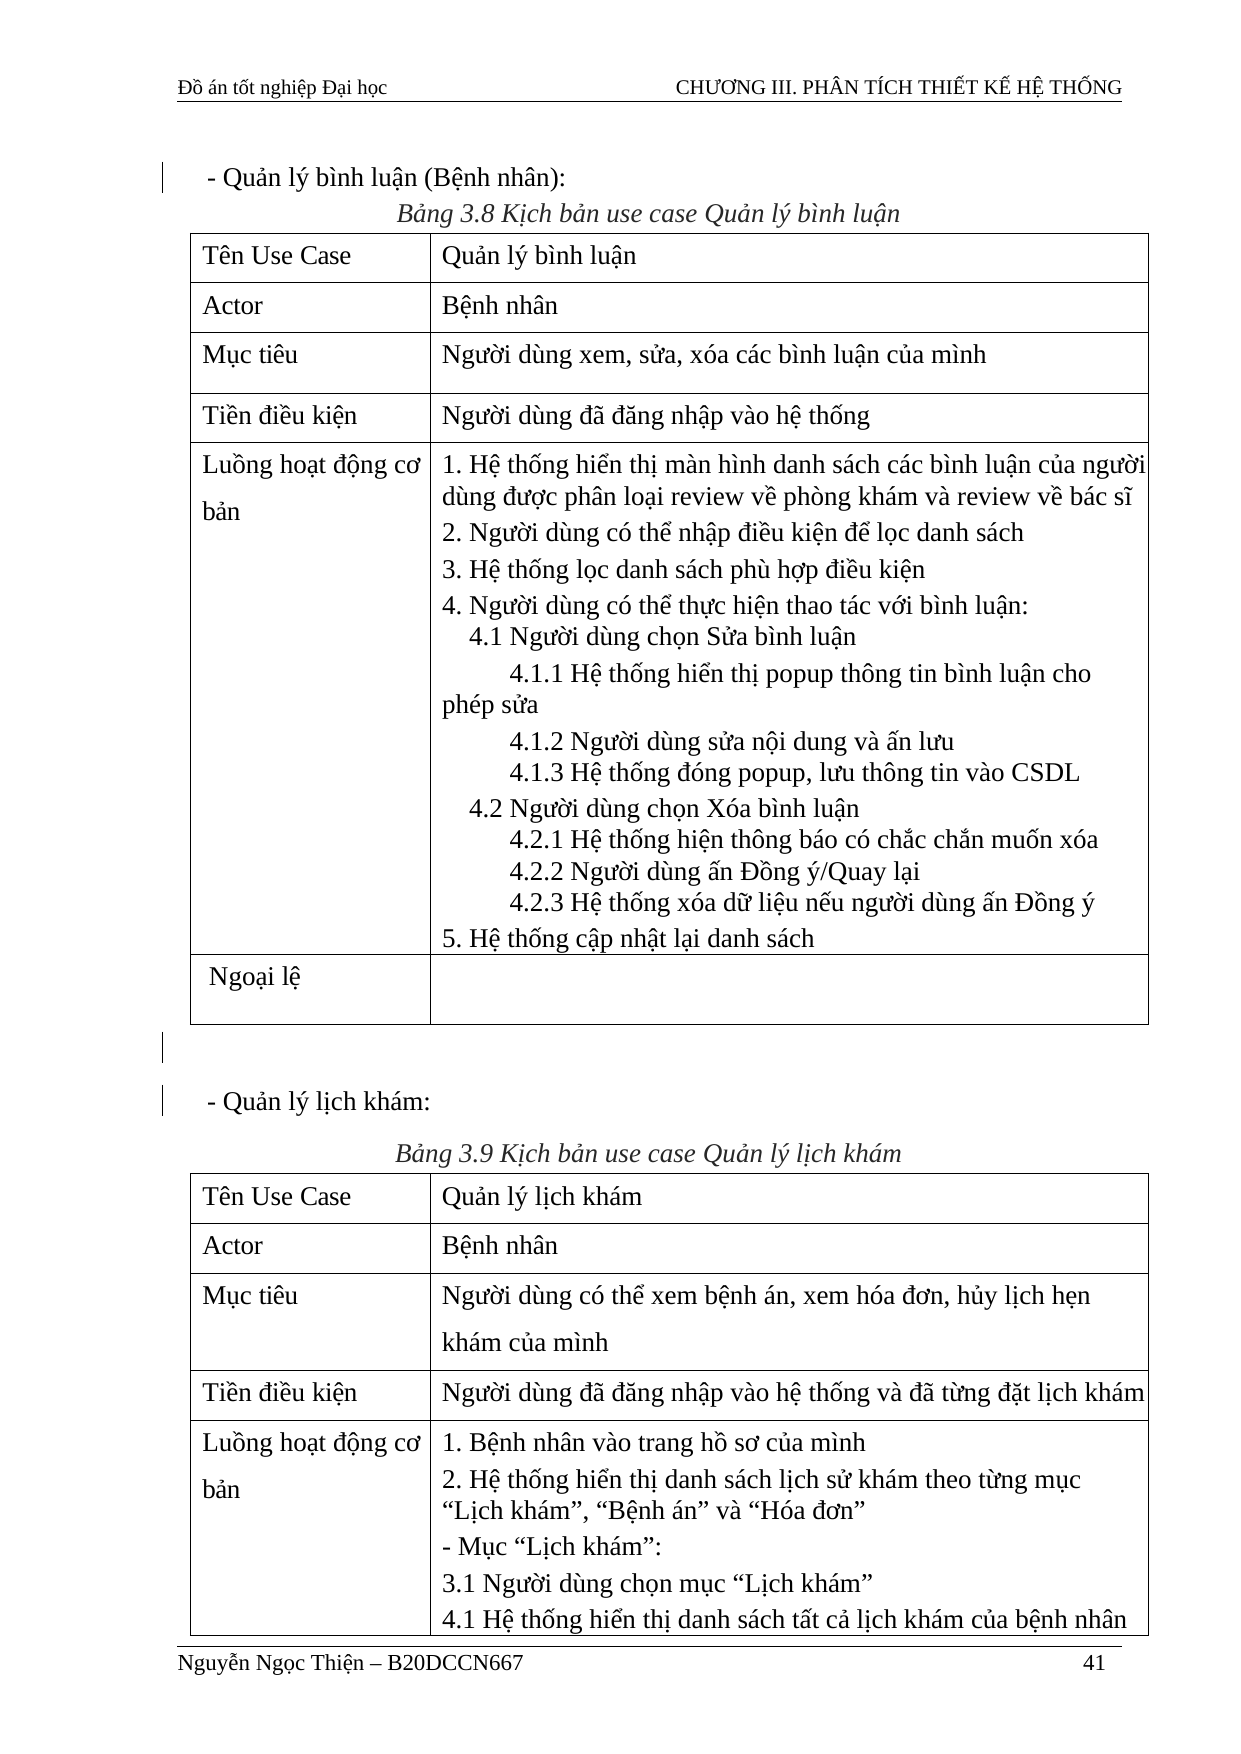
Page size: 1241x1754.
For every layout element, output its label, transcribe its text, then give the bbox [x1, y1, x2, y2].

table_cell Ngoại lệ [191, 955, 430, 1024]
table_cell Tiền điều kiện [191, 1371, 430, 1420]
table_cell Mục tiêu [191, 1274, 430, 1370]
subtitle Bảng 3.9 Kịch bản use case Quản lý lịch khám [177, 1137, 1122, 1169]
table_header Quản lý lịch khám [431, 1174, 1148, 1223]
table_cell [431, 955, 1148, 1024]
table_cell Actor [191, 283, 430, 332]
table_cell Tiền điều kiện [191, 394, 430, 442]
subtitle Bảng 3.8 Kịch bản use case Quản lý bình luận [177, 197, 1122, 228]
text - Quản lý lịch khám: [177, 1084, 1122, 1116]
table_cell Bệnh nhân [431, 1224, 1148, 1273]
table_header Tên Use Case [191, 1174, 430, 1223]
table_cell Mục tiêu [191, 333, 430, 392]
table_header Quản lý bình luận [431, 234, 1148, 282]
table_cell Người dùng đã đăng nhập vào hệ thống [431, 394, 1148, 442]
table_cell Bệnh nhân [431, 283, 1148, 332]
table_cell 1. Hệ thống hiển thị màn hình danh sách các bình luận của người dùng được phân loại review về phòng khám và review về bác sĩ 2. Người dùng có thể nhập điều kiện để lọc danh sách 3. Hệ thống lọc danh sách phù hợp điều kiện 4. Người dùng có thể thực hiện thao tác với bình luận: 4.1 Người dùng chọn Sửa bình luận 4.1.1 Hệ thống hiển thị popup thông tin bình luận cho phép sửa 4.1.2 Người dùng sửa nội dung và ấn lưu 4.1.3 Hệ thống đóng popup, lưu thông tin vào CSDL 4.2 Người dùng chọn Xóa bình luận 4.2.1 Hệ thống hiện thông báo có chắc chắn muốn xóa 4.2.2 Người dùng ấn Đồng ý/Quay lại 4.2.3 Hệ thống xóa dữ liệu nếu người dùng ấn Đồng ý 5. Hệ thống cập nhật lại danh sách [431, 443, 1148, 954]
text - Quản lý bình luận (Bệnh nhân): [177, 162, 1122, 193]
table_cell Người dùng có thể xem bệnh án, xem hóa đơn, hủy lịch hẹn khám của mình [431, 1274, 1148, 1370]
table_cell Người dùng đã đăng nhập vào hệ thống và đã từng đặt lịch khám [431, 1371, 1148, 1420]
table_cell Người dùng xem, sửa, xóa các bình luận của mình [431, 333, 1148, 392]
table_cell Luồng hoạt động cơ bản [191, 443, 430, 954]
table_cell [431, 1421, 1148, 1635]
table_header Tên Use Case [191, 234, 430, 282]
table_cell Actor [191, 1224, 430, 1273]
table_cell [191, 1421, 430, 1635]
